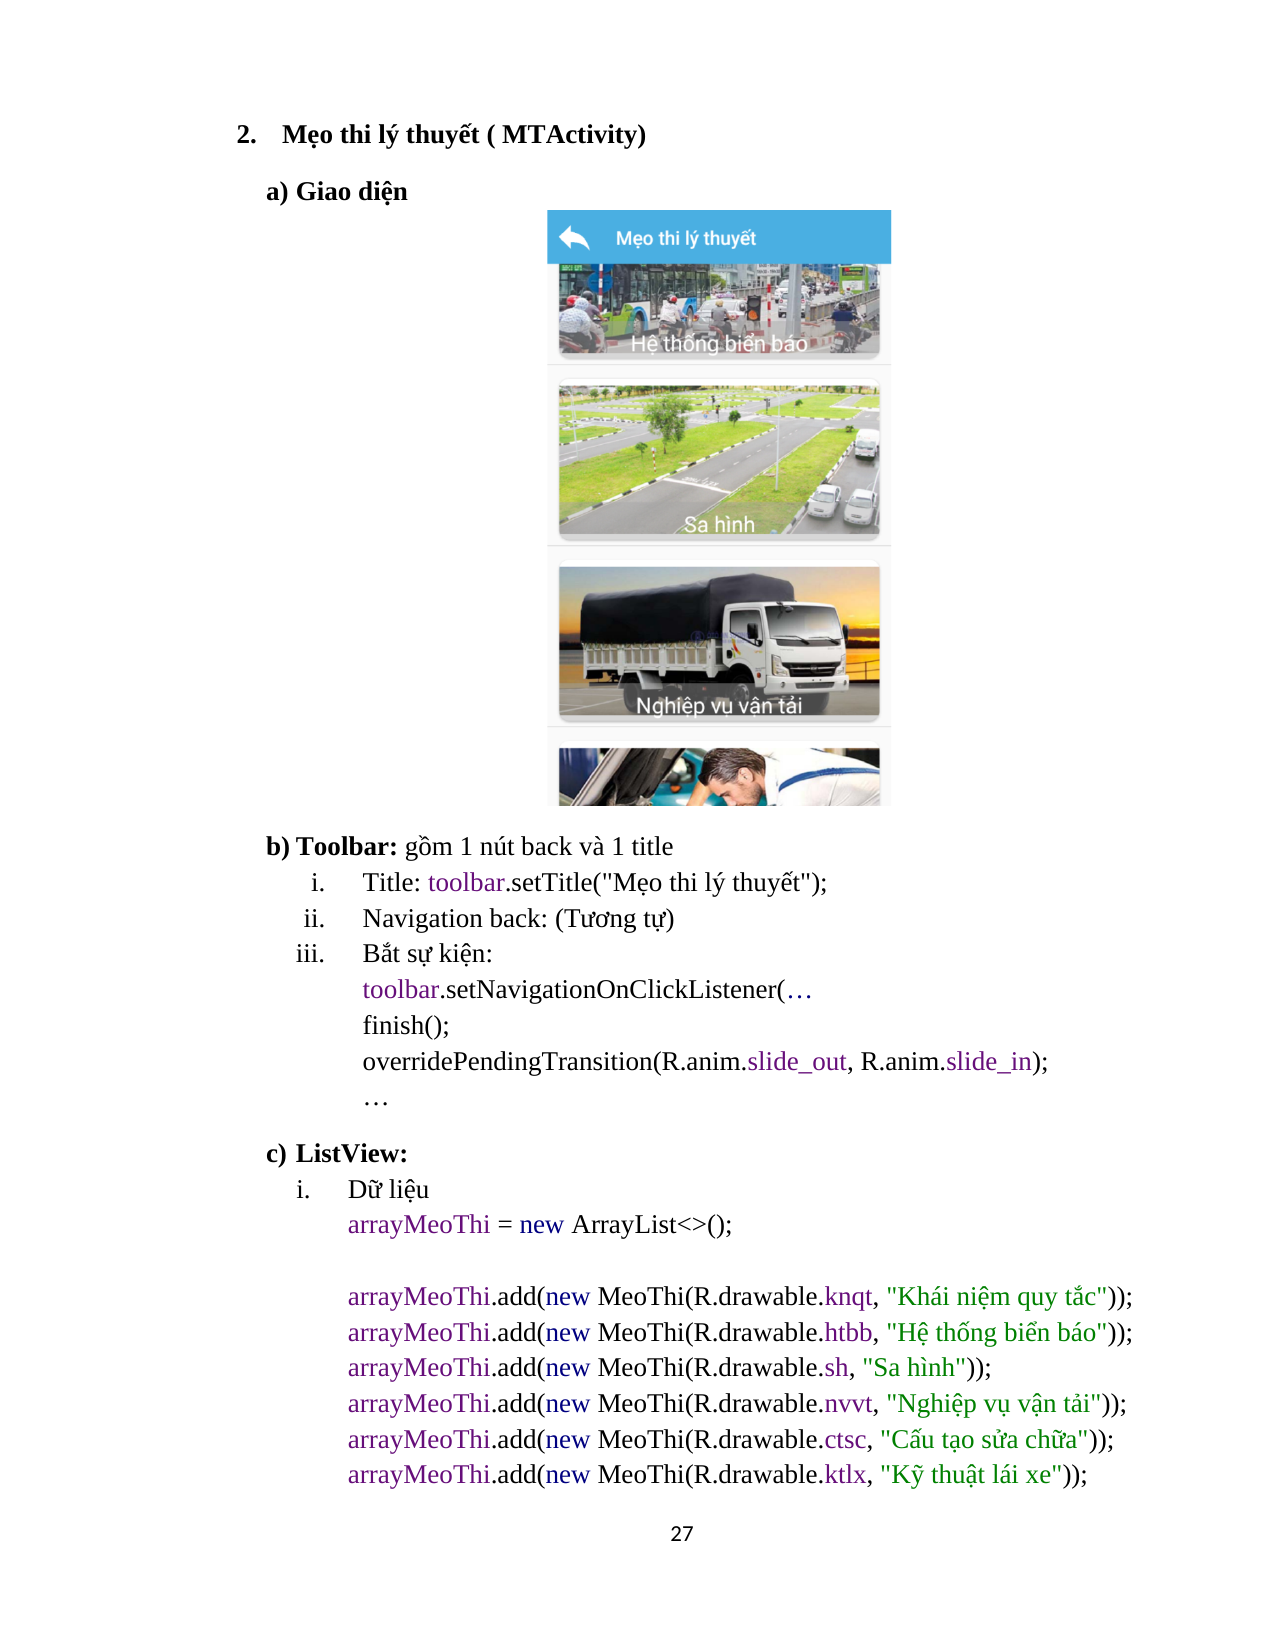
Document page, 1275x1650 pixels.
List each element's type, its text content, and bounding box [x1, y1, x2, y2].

list Bắt sự kiện: [325, 938, 1157, 969]
picture [547, 210, 892, 806]
list finish(); [362, 1009, 1157, 1040]
list overridePendingTransition(R.anim.slide_out, R.anim.slide_in); … [362, 1045, 1157, 1112]
subtitle Mẹo thi lý thuyết ( MTActivity) [236, 118, 1157, 149]
subtitle Giao diện [266, 175, 1157, 206]
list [348, 1208, 1157, 1490]
subtitle Toolbar: gồm 1 nút back và 1 title [266, 830, 1157, 862]
subtitle ListView: [266, 1137, 1157, 1168]
list toolbar.setNavigationOnClickListener(… [362, 973, 1157, 1004]
list Dữ liệu [310, 1173, 1157, 1204]
list Navigation back: (Tương tự) [325, 902, 1157, 933]
list Title: toolbar.setTitle("Mẹo thi lý thuyết"); [325, 866, 1157, 897]
